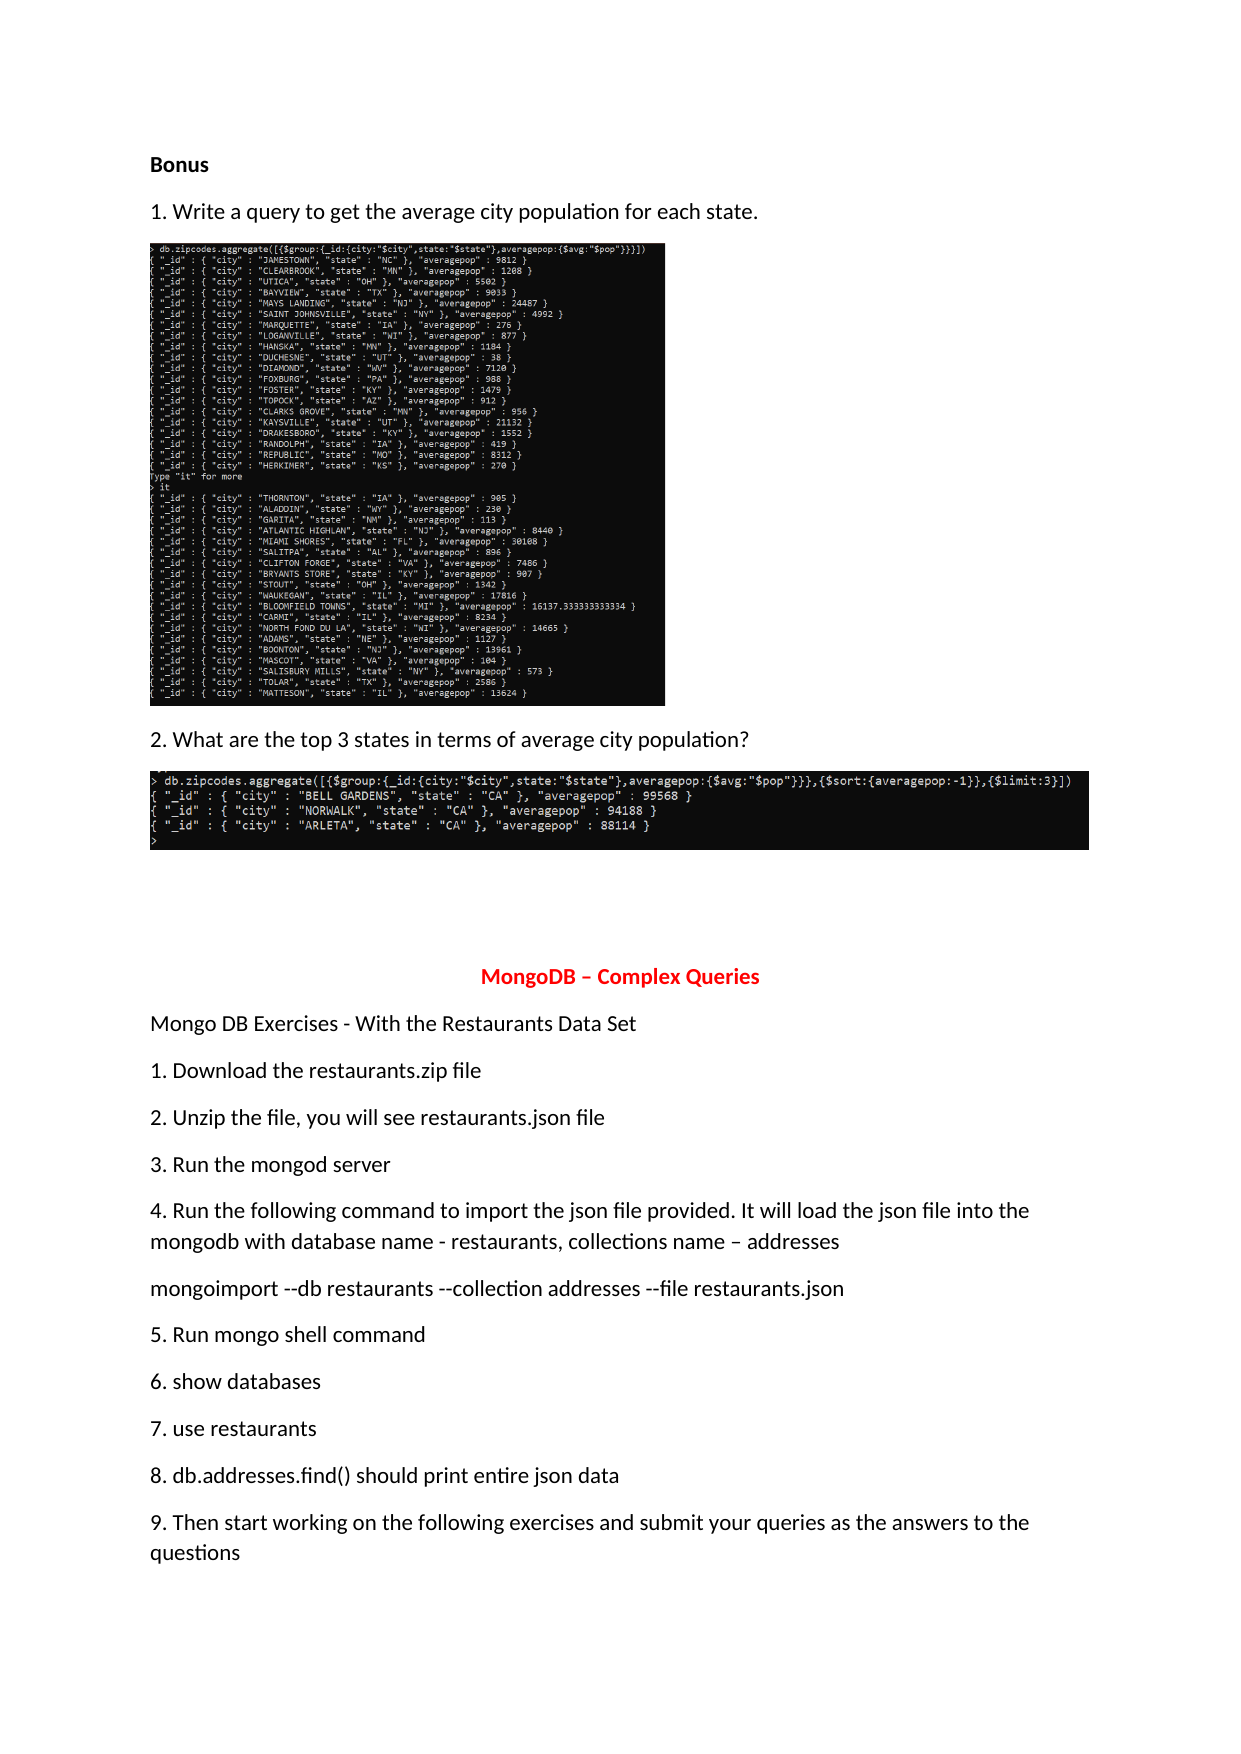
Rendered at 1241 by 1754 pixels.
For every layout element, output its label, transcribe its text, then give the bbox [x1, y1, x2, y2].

text 3. Run the mongod server [150, 1150, 1090, 1178]
picture [150, 771, 1089, 850]
text mongoimport --db restaurants --collection addresses --file restaurants.json [150, 1274, 1090, 1302]
text 8. db.addresses.find() should print entire json data [150, 1461, 1090, 1489]
text 1. Download the restaurants.zip file [150, 1056, 1090, 1084]
text 1. Write a query to get the average city population for each state. [150, 197, 1090, 225]
text 5. Run mongo shell command [150, 1321, 1090, 1348]
text 7. use restaurants [150, 1414, 1090, 1442]
text Mongo DB Exercises - With the Restaurants Data Set [150, 1009, 1090, 1037]
text 2. Unzip the file, you will see restaurants.json file [150, 1103, 1090, 1131]
text 2. What are the top 3 states in terms of average city population? [150, 725, 1090, 753]
text MongoDB – Complex Queries [150, 962, 1090, 990]
text Bonus [150, 150, 1090, 178]
picture [150, 243, 665, 706]
text 9. Then start working on the following exercises and submit your queries as the answers to the questions [150, 1508, 1090, 1566]
text 4. Run the following command to import the json file provided. It will load the json file into the mongodb with database name - restaurants, collections name – addresses [150, 1197, 1090, 1255]
text 6. show databases [150, 1367, 1090, 1395]
